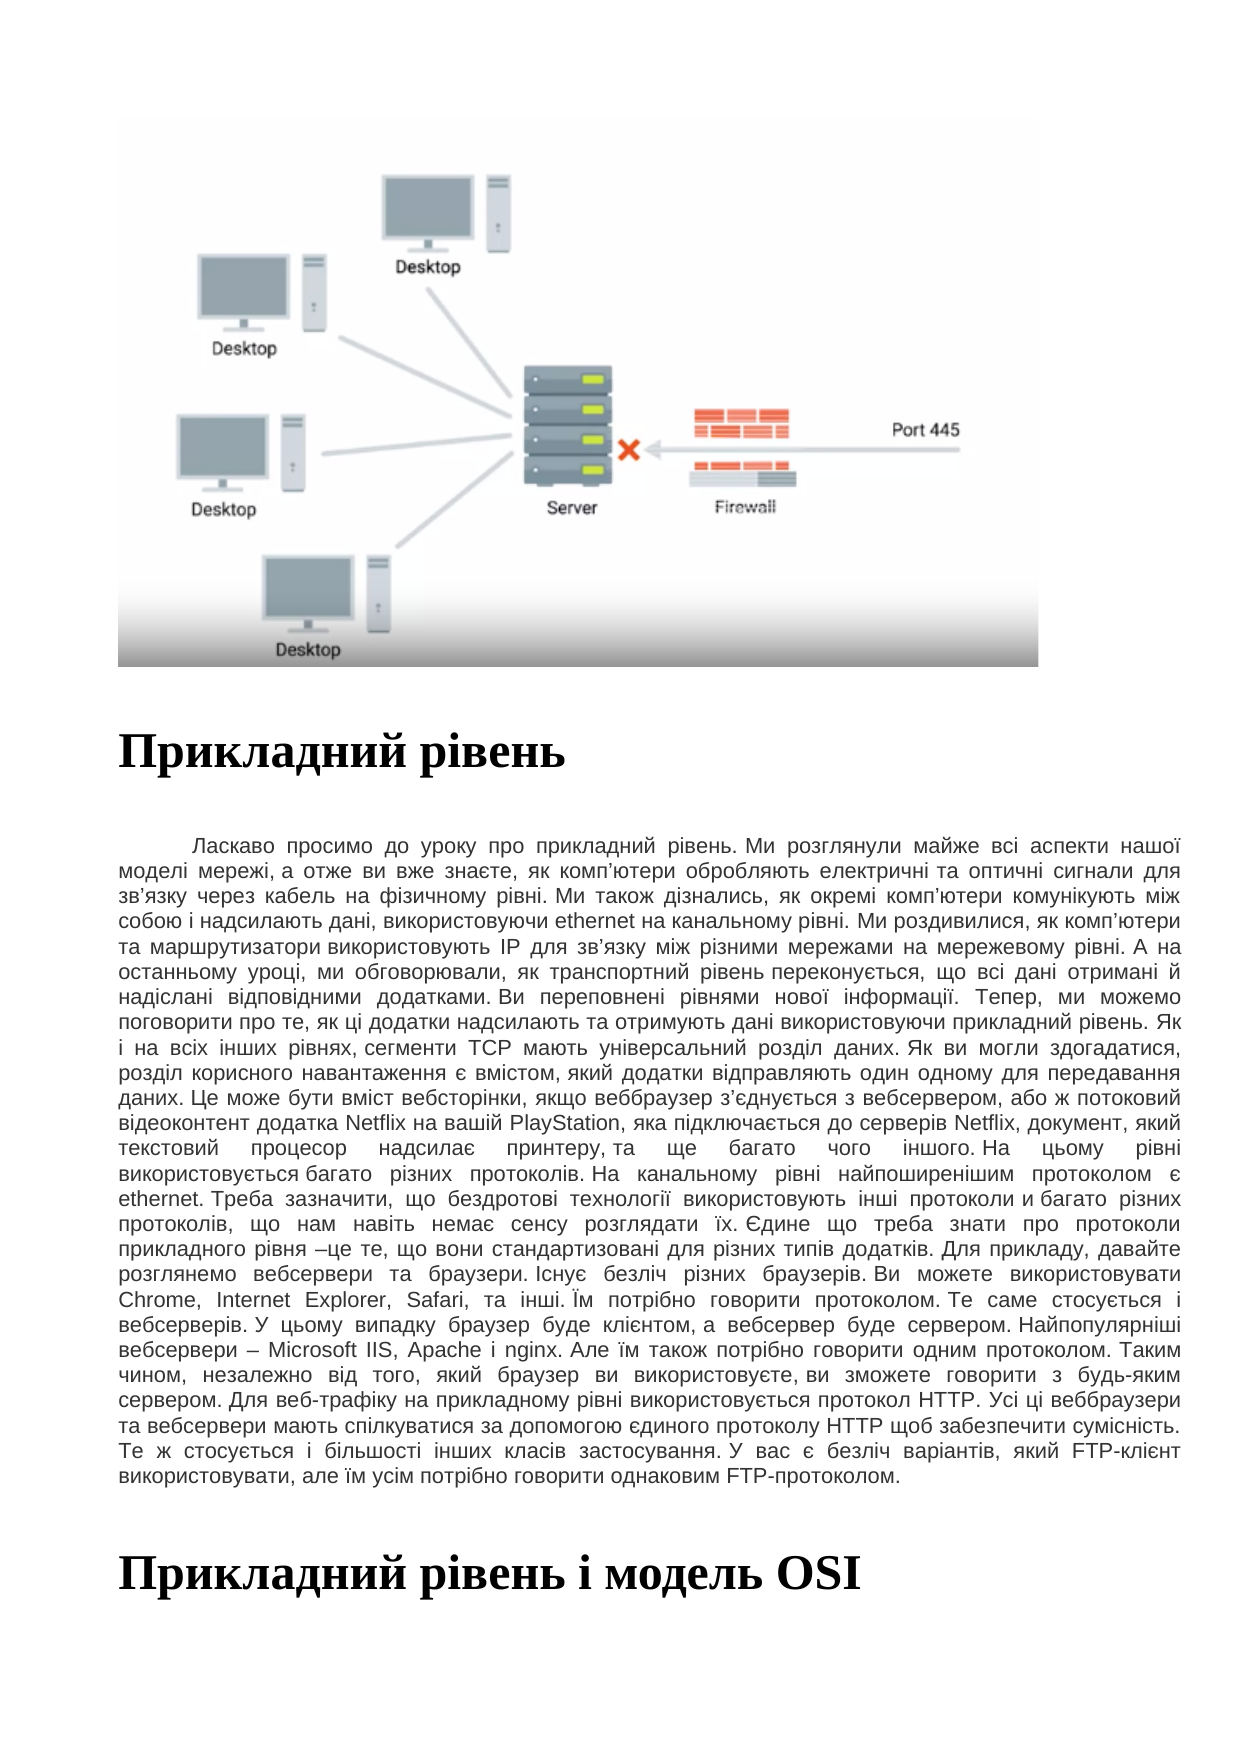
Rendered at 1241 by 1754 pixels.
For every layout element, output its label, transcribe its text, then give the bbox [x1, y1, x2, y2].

picture [118, 118, 1039, 667]
subtitle Прикладний рівень і модель OSI [118, 1543, 1181, 1600]
subtitle Прикладний рівень [118, 721, 1181, 778]
text Ласкаво просимо до уроку про прикладний рівень. Ми розглянули майже всі аспекти нашої моделі мережі, а отже ви вже знаєте, як комп’ютери обробляють електричні та оптичні сигнали для зв’язку через кабель на фізичному рівні. Ми також дізнались, як окремі комп’ютери комунікують між собою і надсилають дані, використовуючи ethernet на канальному рівні. Ми роздивилися, як комп’ютери та маршрутизатори використовують IP для зв’язку між різними мережами на мережевому рівні. А на останньому уроці, ми обговорювали, як транспортний рівень переконується, що всі дані отримані й надіслані відповідними додатками. Ви переповнені рівнями нової інформації. Тепер, ми можемо поговорити про те, як ці додатки надсилають та отримують дані використовуючи прикладний рівень. Як і на всіх інших рівнях, сегменти TCP мають універсальний розділ даних. Як ви могли здогадатися, розділ корисного навантаження є вмістом, який додатки відправляють один одному для передавання даних. Це може бути вміст вебсторінки, якщо веббраузер з’єднується з вебсервером, або ж потоковий відеоконтент додатка Netflix на вашій PlayStation, яка підключається до серверів Netflix, документ, який текстовий процесор надсилає принтеру, та ще багато чого іншого. На цьому рівні використовується багато різних протоколів. На канальному рівні найпоширенішим протоколом є ethernet. Треба зазначити, що бездротові технології використовують інші протоколи и багато різних протоколів, що нам навіть немає ceнсу розглядати їх. Єдине що треба знати про протоколи прикладного рівня –це те, що вони стандартизовані для різних типів додатків. Для прикладу, давайте розглянемо вебсервери та браузери. Існує безліч різних браузерів. Ви можете використовувати Chrome, Internet Explorer, Safari, та інші. Їм потрібно говорити протоколом. Те саме стосується і вебсерверів. У цьому випадку браузер буде клієнтом, а вебсервер буде сервером. Найпопулярніші вебсервери – Microsoft IIS, Apache і nginx. Але їм також потрібно говорити одним протоколом. Таким чином, незалежно від того, який браузер ви використовуєте, ви зможете говорити з будь-яким сервером. Для веб-трафіку на прикладному рівні використовується протокол HTTP. Усі ці веббраузери та вебсервери мають спілкуватися за допомогою єдиного протоколу HTTP щоб забезпечити сумісність. Те ж стосується і більшості інших класів застосування. У вас є безліч варіантів, який FTP-клієнт використовувати, але їм усім потрібно говорити однаковим FTP-протоколом. [118, 833, 1181, 1488]
